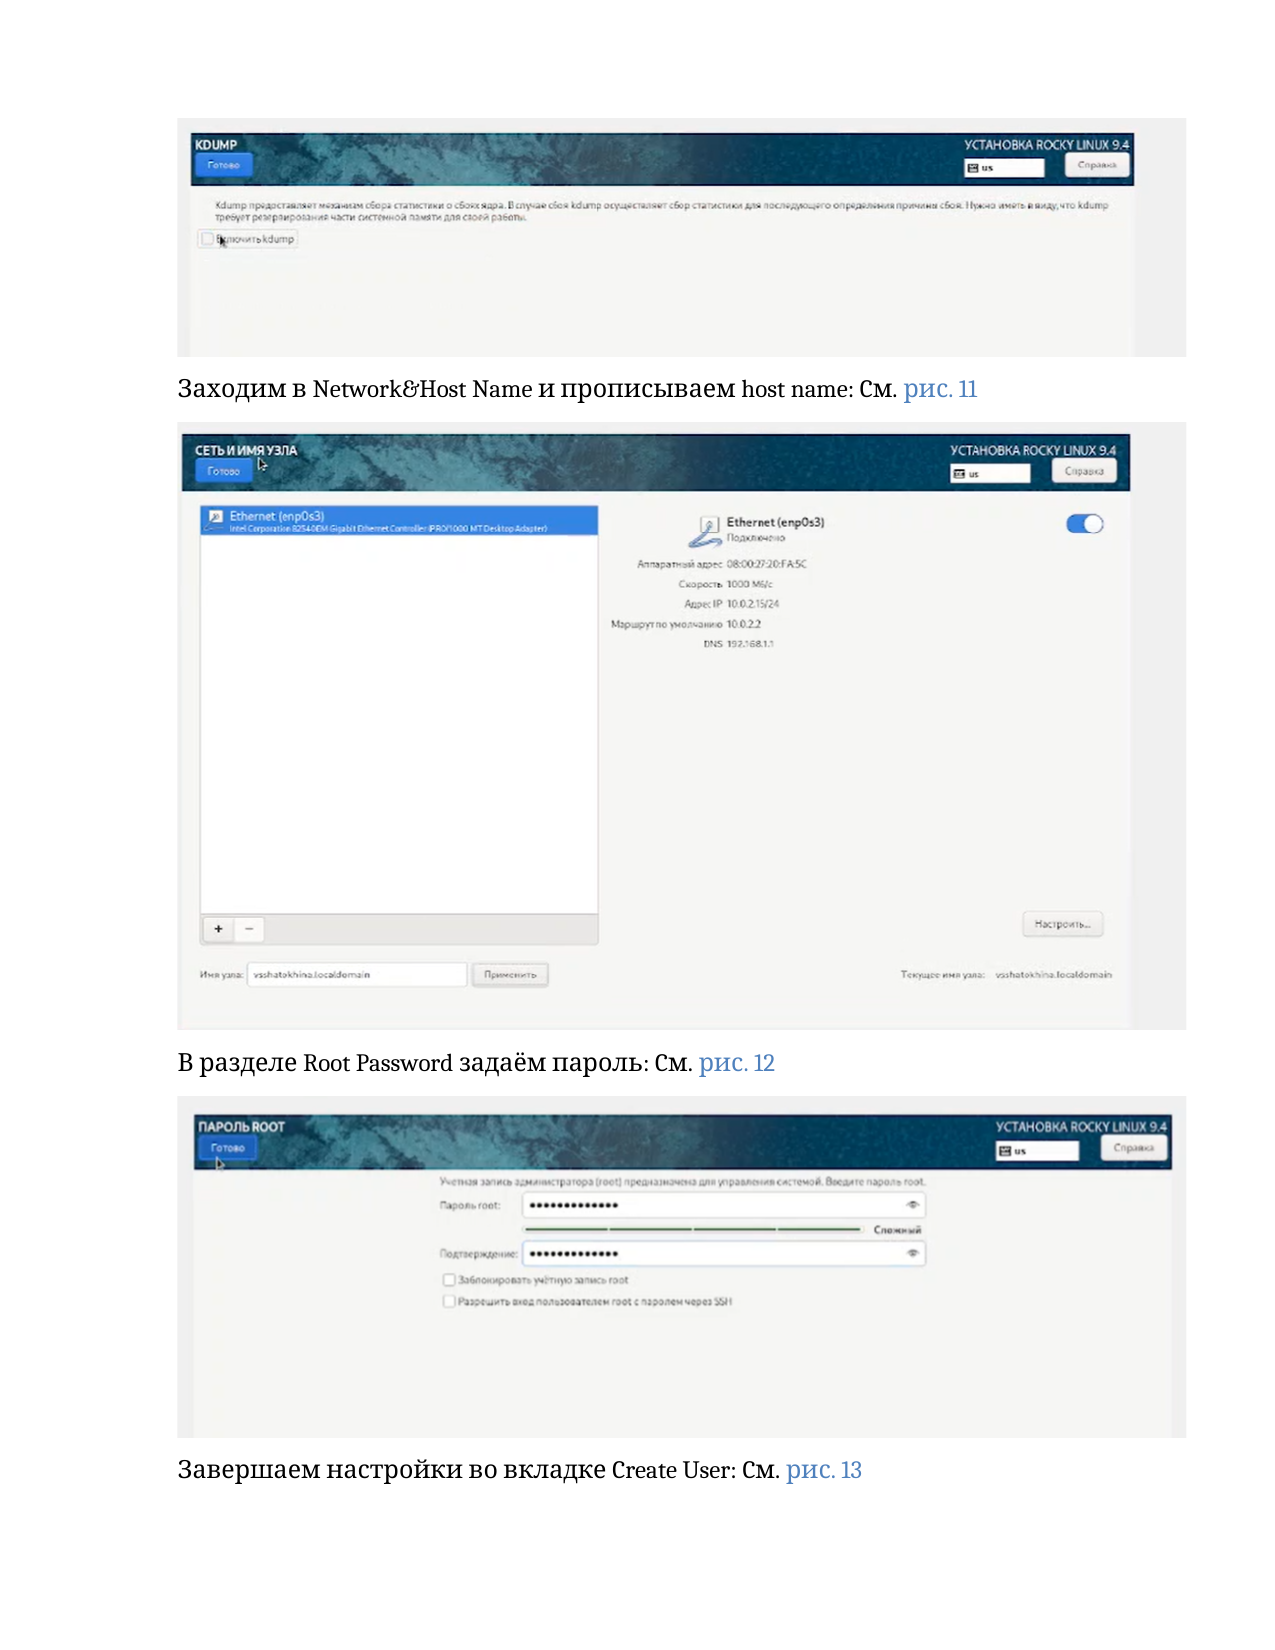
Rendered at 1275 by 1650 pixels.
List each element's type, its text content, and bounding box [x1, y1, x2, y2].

picture [177, 118, 1187, 357]
picture [177, 1096, 1187, 1438]
text В разделе Root Password задаём пароль: Cм. рис. 12 [177, 1048, 1186, 1077]
text Завершаем настройки во вкладке Create User: Cм. рис. 13 [177, 1456, 1186, 1485]
picture [177, 422, 1187, 1030]
text Заходим в Network&Host Name и прописываем host name: Cм. рис. 11 [177, 375, 1186, 404]
